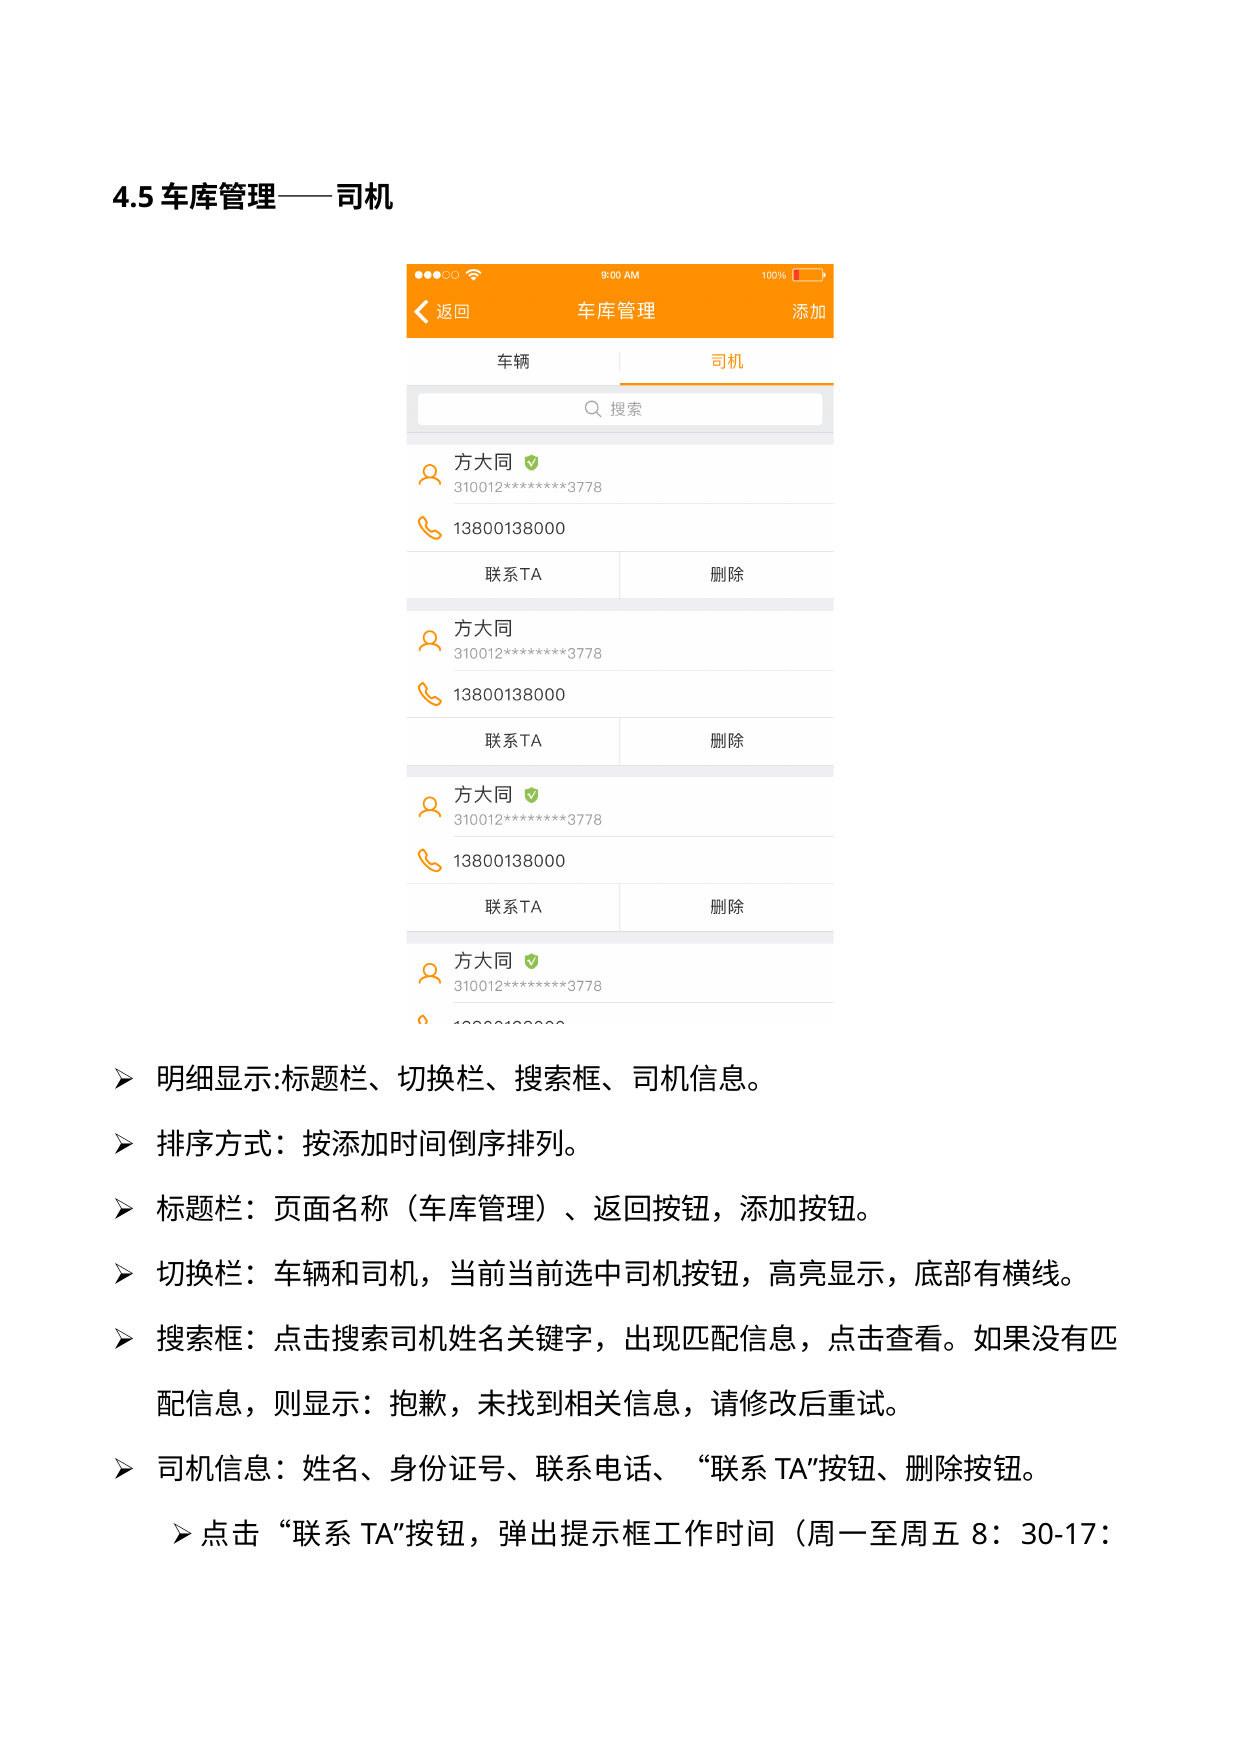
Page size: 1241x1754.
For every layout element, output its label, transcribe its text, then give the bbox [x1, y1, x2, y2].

picture [406, 264, 834, 1024]
list 明细显示:标题栏、切换栏、搜索框、司机信息。 [112, 1044, 1128, 1109]
list 司机信息：姓名、身份证号、联系电话、“联系TA”按钮、删除按钮。 [112, 1434, 1128, 1499]
list 标题栏：页面名称（车库管理）、返回按钮，添加按钮。 [112, 1174, 1128, 1239]
list 搜索框：点击搜索司机姓名关键字，出现匹配信息，点击查看。如果没有匹配信息，则显示：抱歉，未找到相关信息，请修改后重试。 [112, 1304, 1128, 1434]
list 排序方式：按添加时间倒序排列。 [112, 1109, 1128, 1174]
subtitle 4.5车库管理——司机 [112, 162, 1128, 227]
list 切换栏：车辆和司机，当前当前选中司机按钮，高亮显示，底部有横线。 [112, 1239, 1128, 1304]
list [112, 1499, 1128, 1564]
